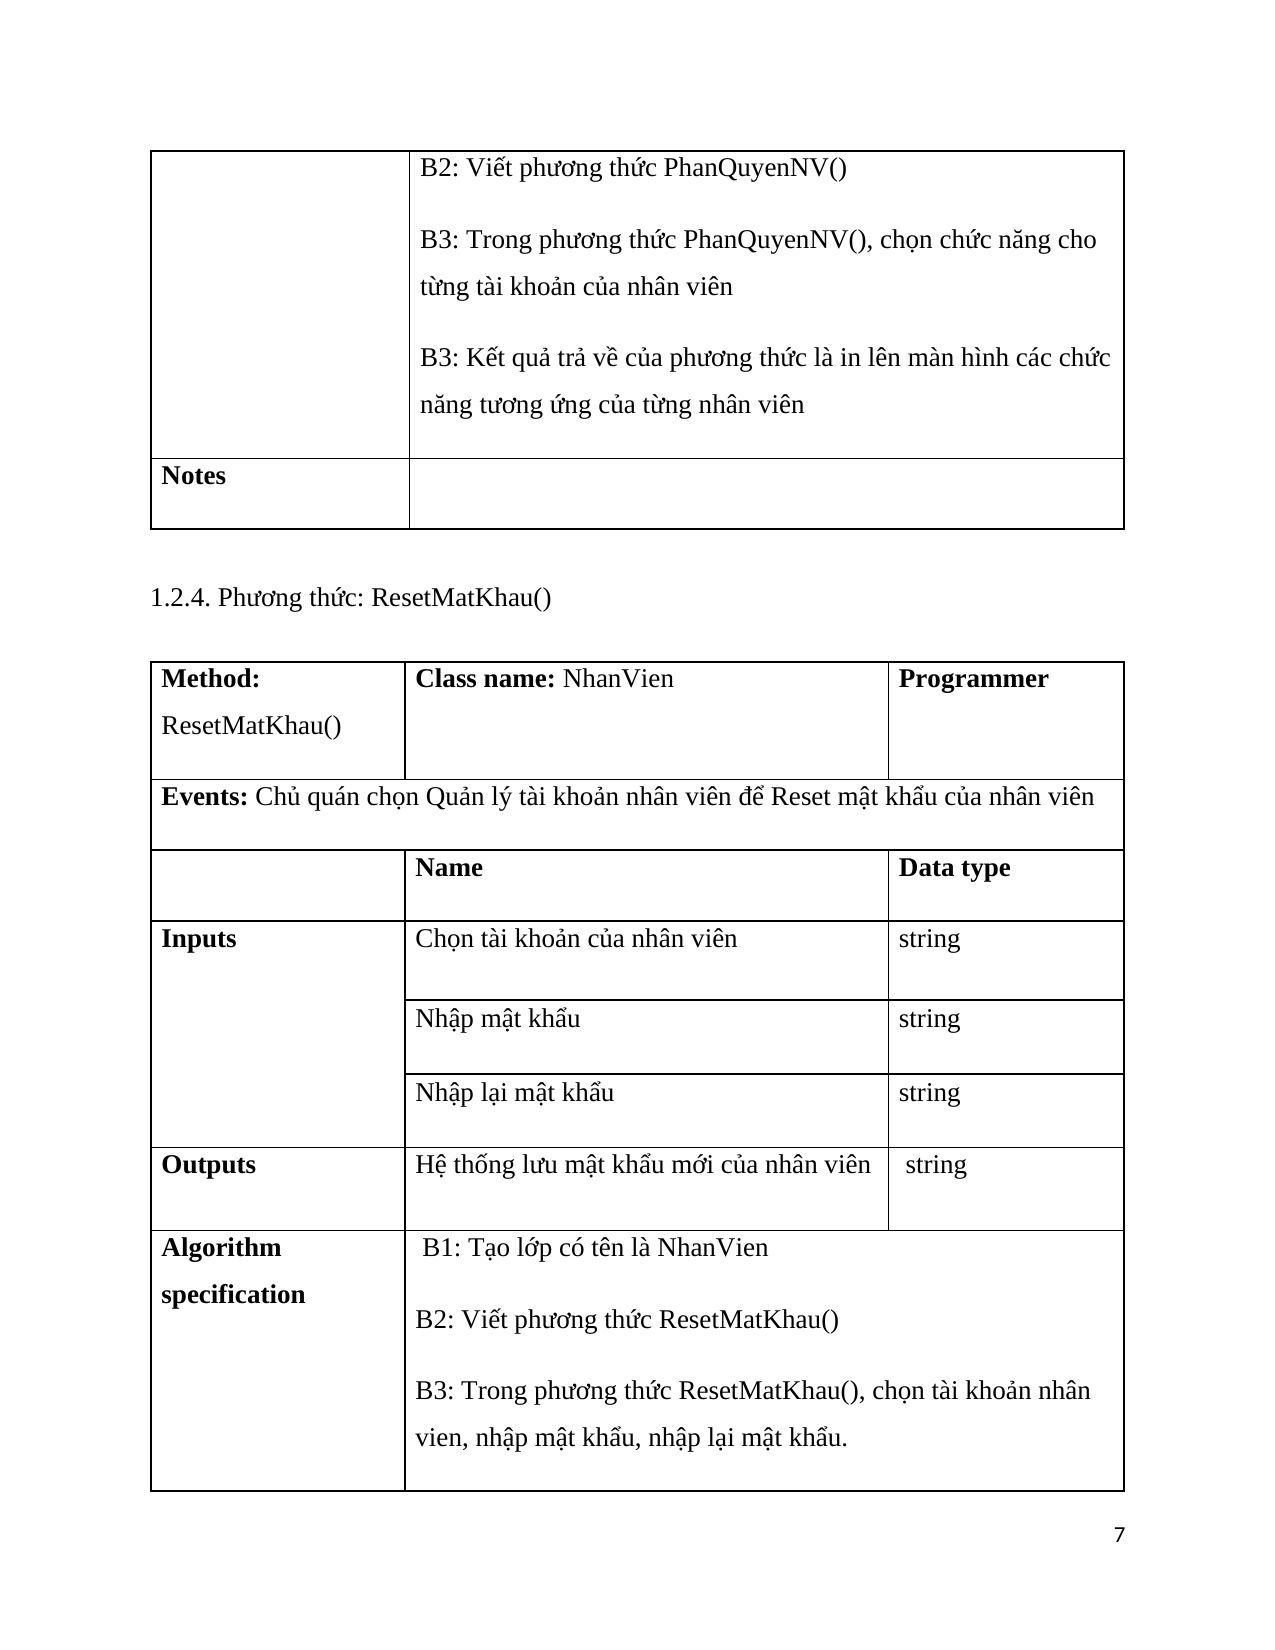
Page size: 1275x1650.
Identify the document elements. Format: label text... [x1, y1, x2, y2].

table_cell Events: Chủ quán chọn Quản lý tài khoản nhân viên để Reset mật khẩu của nhân viên [152, 780, 1123, 849]
table_header Method: ResetMatKhau() [152, 663, 404, 778]
table_cell Nhập mật khẩu [406, 1001, 888, 1073]
table_cell Chọn tài khoản của nhân viên [406, 922, 888, 999]
table_cell Data type [889, 851, 1123, 920]
table_cell string [889, 1148, 1123, 1229]
table_cell string [889, 1001, 1123, 1073]
table_cell Notes [152, 459, 409, 528]
subtitle 1.2.4. Phương thức: ResetMatKhau() [150, 581, 1125, 612]
table_cell Outputs [152, 1148, 404, 1229]
table_cell string [889, 922, 1123, 999]
table_cell [410, 459, 1123, 528]
table_header Class name: NhanVien [406, 663, 888, 778]
table_cell Inputs [152, 922, 404, 1147]
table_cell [410, 152, 1123, 457]
table_cell string [889, 1075, 1123, 1147]
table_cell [406, 1231, 1123, 1490]
table_cell Hệ thống lưu mật khẩu mới của nhân viên [406, 1148, 888, 1229]
table_cell [152, 851, 404, 920]
table_header Programmer [889, 663, 1123, 778]
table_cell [152, 1231, 404, 1490]
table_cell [152, 152, 409, 457]
table_cell Nhập lại mật khẩu [406, 1075, 888, 1147]
table_cell Name [406, 851, 888, 920]
